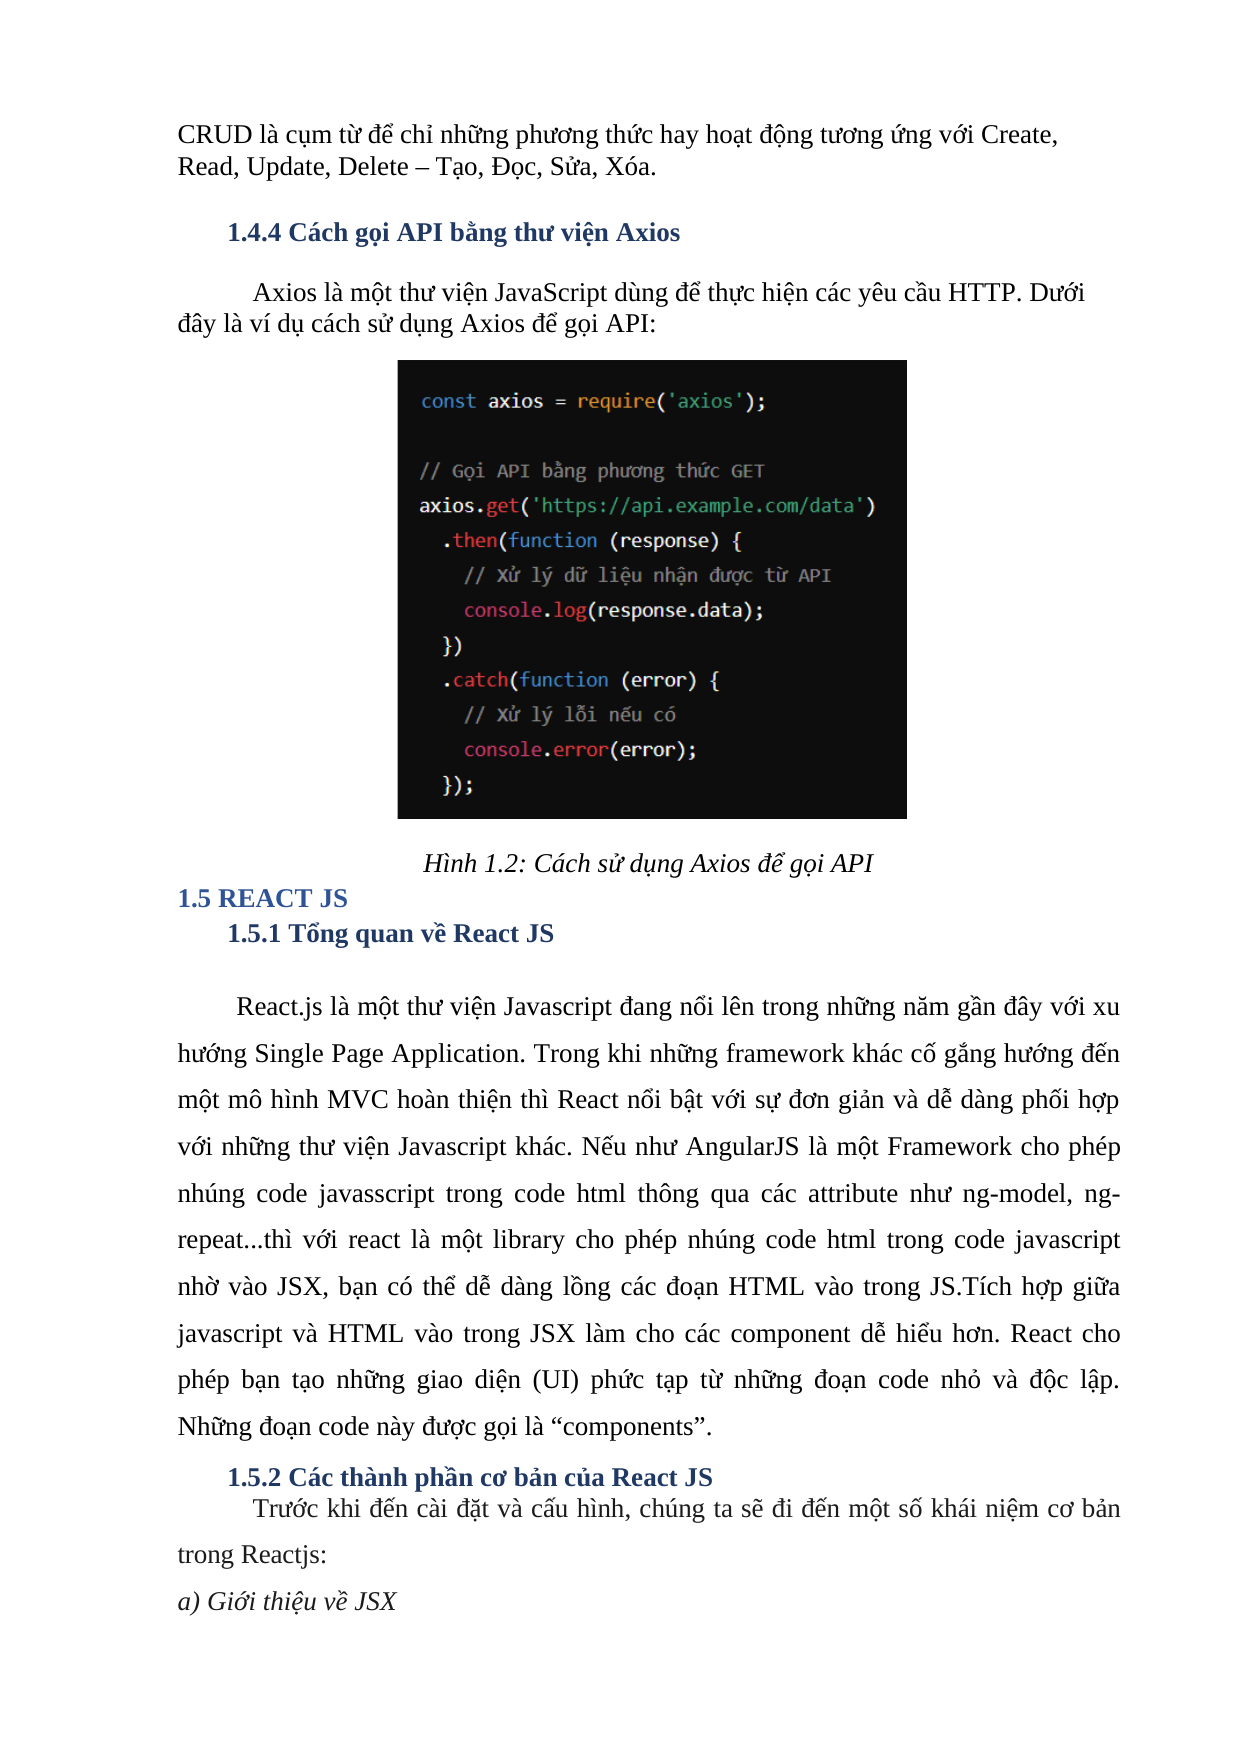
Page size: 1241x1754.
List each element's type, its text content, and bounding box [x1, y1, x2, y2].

text Axios là một thư viện JavaScript dùng để thực hiện các yêu cầu HTTP. Dưới đây là ví dụ cách sử dụng Axios để gọi API: [177, 276, 1122, 338]
subtitle Các thành phần cơ bản của React JS [177, 1461, 1122, 1492]
subtitle Tổng quan về React JS [177, 918, 1122, 949]
list Trước khi đến cài đặt và cấu hình, chúng ta sẽ đi đến một số khái niệm cơ bản trong Reactjs: [177, 1492, 1122, 1570]
subtitle Cách gọi API bằng thư viện Axios [177, 216, 1122, 247]
text CRUD là cụm từ để chỉ những phương thức hay hoạt động tương ứng với Create, Read, Update, Delete – Tạo, Đọc, Sửa, Xóa. [177, 118, 1122, 181]
text React.js là một thư viện Javascript đang nổi lên trong những năm gần đây với xu hướng Single Page Application. Trong khi những framework khác cố gắng hướng đến một mô hình MVC hoàn thiện thì React nổi bật với sự đơn giản và dễ dàng phối hợp với những thư viện Javascript khác. Nếu như AngularJS là một Framework cho phép nhúng code javasscript trong code html thông qua các attribute như ng-model, ng-repeat...thì với react là một library cho phép nhúng code html trong code javascript nhờ vào JSX, bạn có thể dễ dàng lồng các đoạn HTML vào trong JS.Tích hợp giữa javascript và HTML vào trong JSX làm cho các component dễ hiểu hơn. React cho phép bạn tạo những giao diện (UI) phức tạp từ những đoạn code nhỏ và độc lập. Những đoạn code này được gọi là “components”. [177, 990, 1122, 1441]
picture [397, 360, 907, 819]
text Hình 1.2: Cách sử dụng Axios để gọi API [177, 847, 1122, 878]
list Giới thiệu về JSX [177, 1585, 1122, 1616]
subtitle REACT JS [177, 882, 1122, 913]
